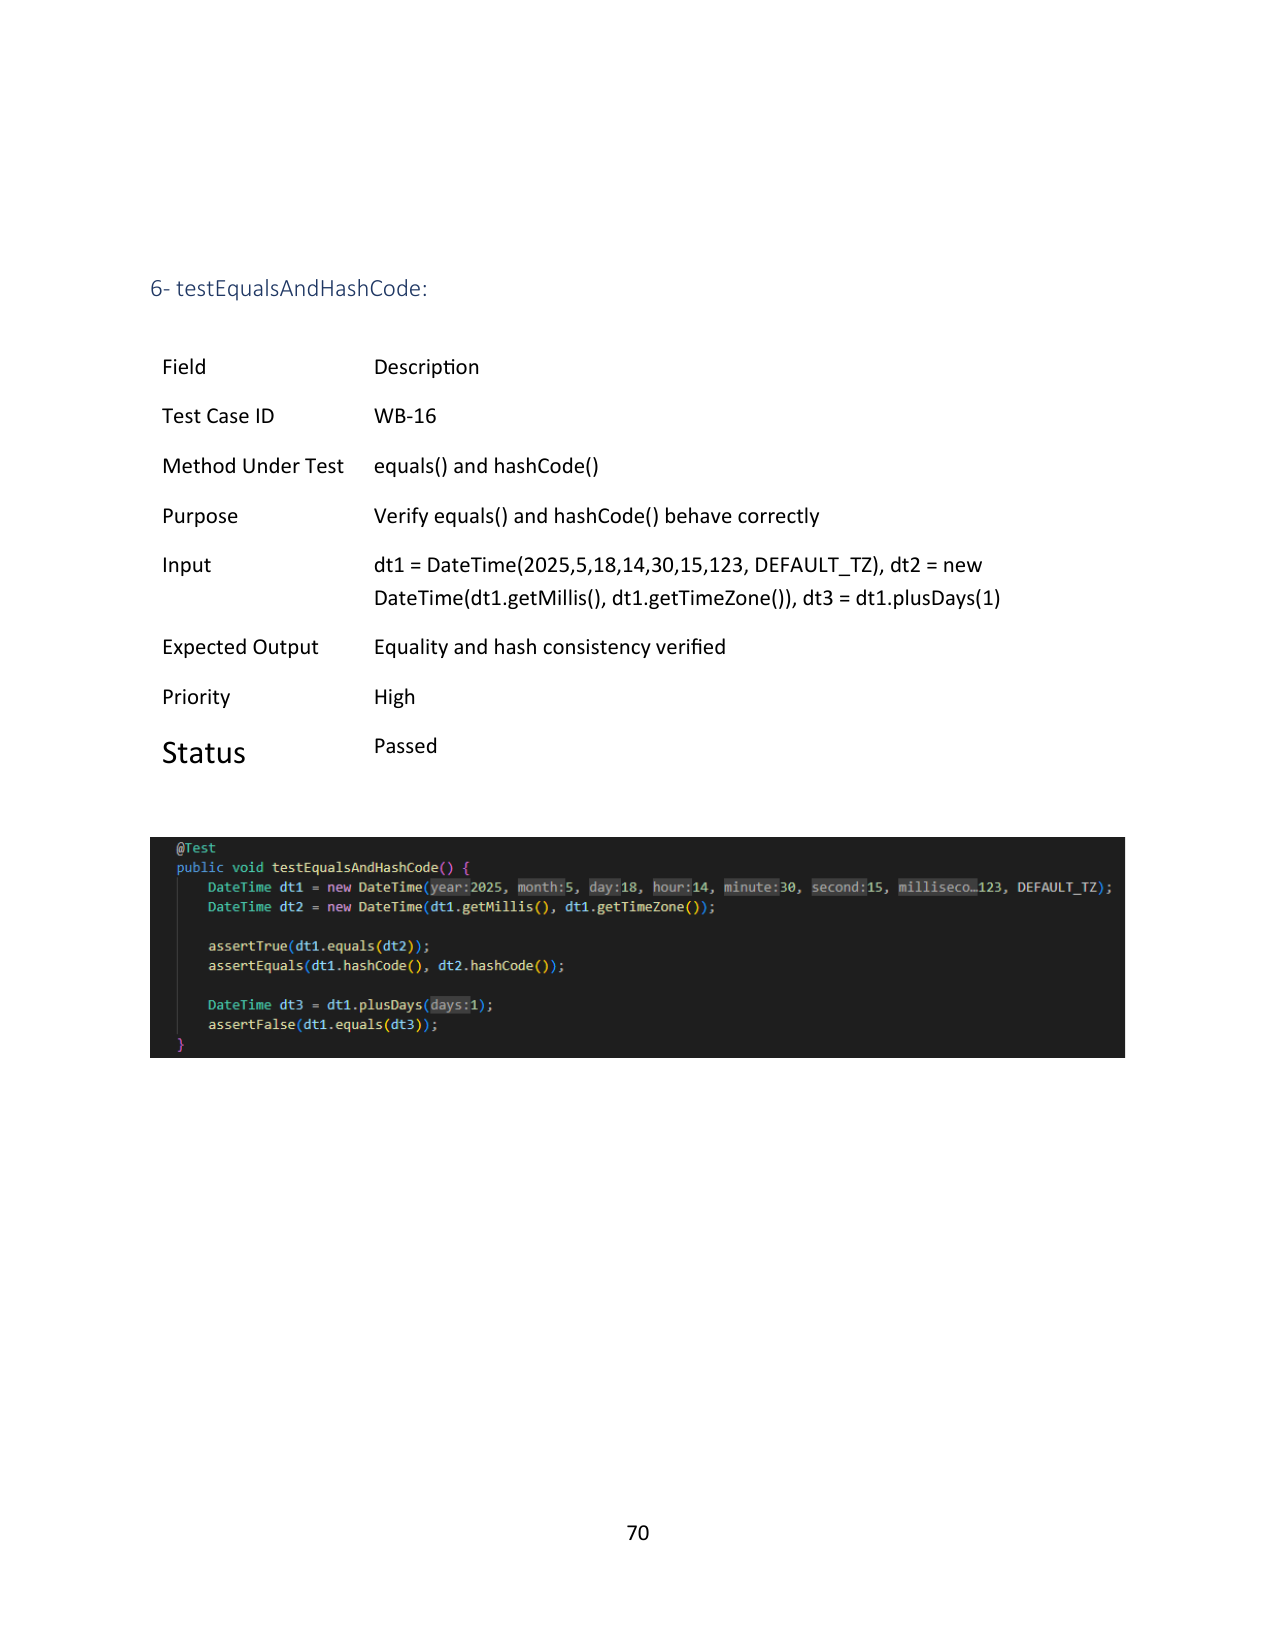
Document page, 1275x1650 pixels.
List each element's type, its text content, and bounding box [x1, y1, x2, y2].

table_cell Purpose [151, 501, 362, 549]
table_cell WB-16 [363, 402, 1087, 450]
picture [150, 837, 1125, 1058]
table_header Description [363, 352, 1087, 401]
table_cell Status [151, 731, 362, 790]
table_header Field [151, 352, 362, 401]
table_cell Input [151, 550, 362, 631]
table_cell Priority [151, 682, 362, 730]
table_cell Equality and hash consistency verified [363, 632, 1087, 681]
table_cell High [363, 682, 1087, 730]
table_cell equals() and hashCode() [363, 451, 1087, 500]
table_cell Passed [363, 731, 1087, 790]
table_cell Method Under Test [151, 451, 362, 500]
table_cell Verify equals() and hashCode() behave correctly [363, 501, 1087, 549]
table_cell dt1 = DateTime(2025,5,18,14,30,15,123, DEFAULT_TZ), dt2 = new DateTime(dt1.getMillis(), dt1.getTimeZone()), dt3 = dt1.plusDays(1) [363, 550, 1087, 631]
subtitle 6- testEqualsAndHashCode: [150, 272, 1125, 303]
table_cell Test Case ID [151, 402, 362, 450]
table_cell Expected Output [151, 632, 362, 681]
